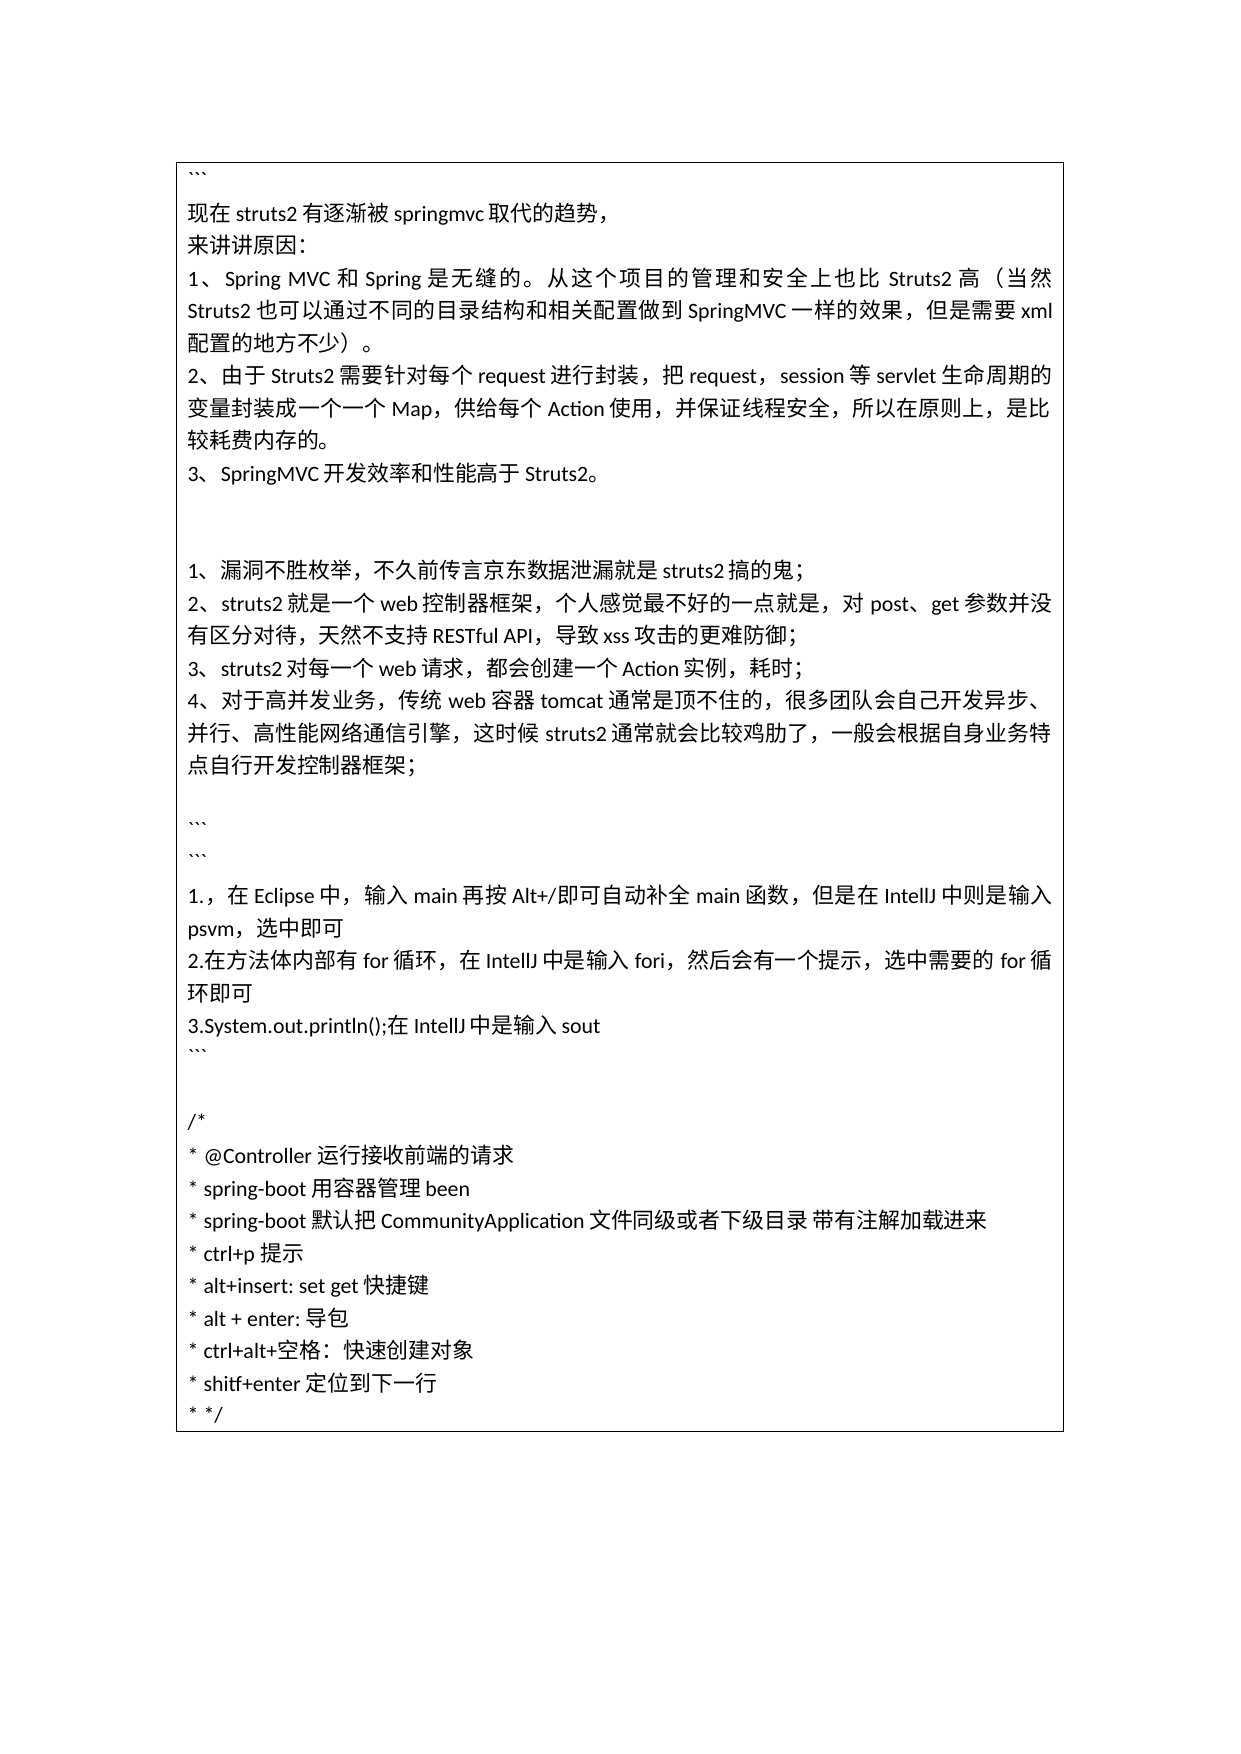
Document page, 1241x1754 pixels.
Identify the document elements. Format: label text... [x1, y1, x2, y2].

table_header ``` 现在struts2有逐渐被springmvc取代的趋势， 来讲讲原因： 1、Spring MVC和Spring是无缝的。从这个项目的管理和安全上也比Struts2高（当然Struts2也可以通过不同的目录结构和相关配置做到SpringMVC一样的效果，但是需要xml配置的地方不少）。 2、由于Struts2需要针对每个request进行封装，把request，session等servlet生命周期的变量封装成一个一个Map，供给每个Action使用，并保证线程安全，所以在原则上，是比较耗费内存的。 3、SpringMVC开发效率和性能高于Struts2。 1、漏洞不胜枚举，不久前传言京东数据泄漏就是struts2搞的鬼； 2、struts2就是一个web控制器框架，个人感觉最不好的一点就是，对post、get参数并没有区分对待，天然不支持RESTful API，导致xss攻击的更难防御； 3、struts2对每一个web请求，都会创建一个Action实例，耗时； 4、对于高并发业务，传统web 容器tomcat通常是顶不住的，很多团队会自己开发异步、并行、高性能网络通信引擎，这时候struts2通常就会比较鸡肋了，一般会根据自身业务特点自行开发控制器框架； ``` ``` 1.，在Eclipse中，输入main再按Alt+/即可自动补全main函数，但是在IntellJ中则是输入psvm，选中即可 2.在方法体内部有for循环，在IntellJ中是输入fori，然后会有一个提示，选中需要的for循环即可 3.System.out.println();在IntellJ中是输入sout ``` /* * @Controller 运行接收前端的请求 * spring-boot 用容器管理been * spring-boot默认把CommunityApplication文件同级或者下级目录 带有注解加载进来 * ctrl+p 提示 * alt+insert: set get 快捷键 * alt + enter: 导包 * ctrl+alt+空格：快速创建对象 * shitf+enter 定位到下一行 * */ [177, 163, 1063, 1431]
